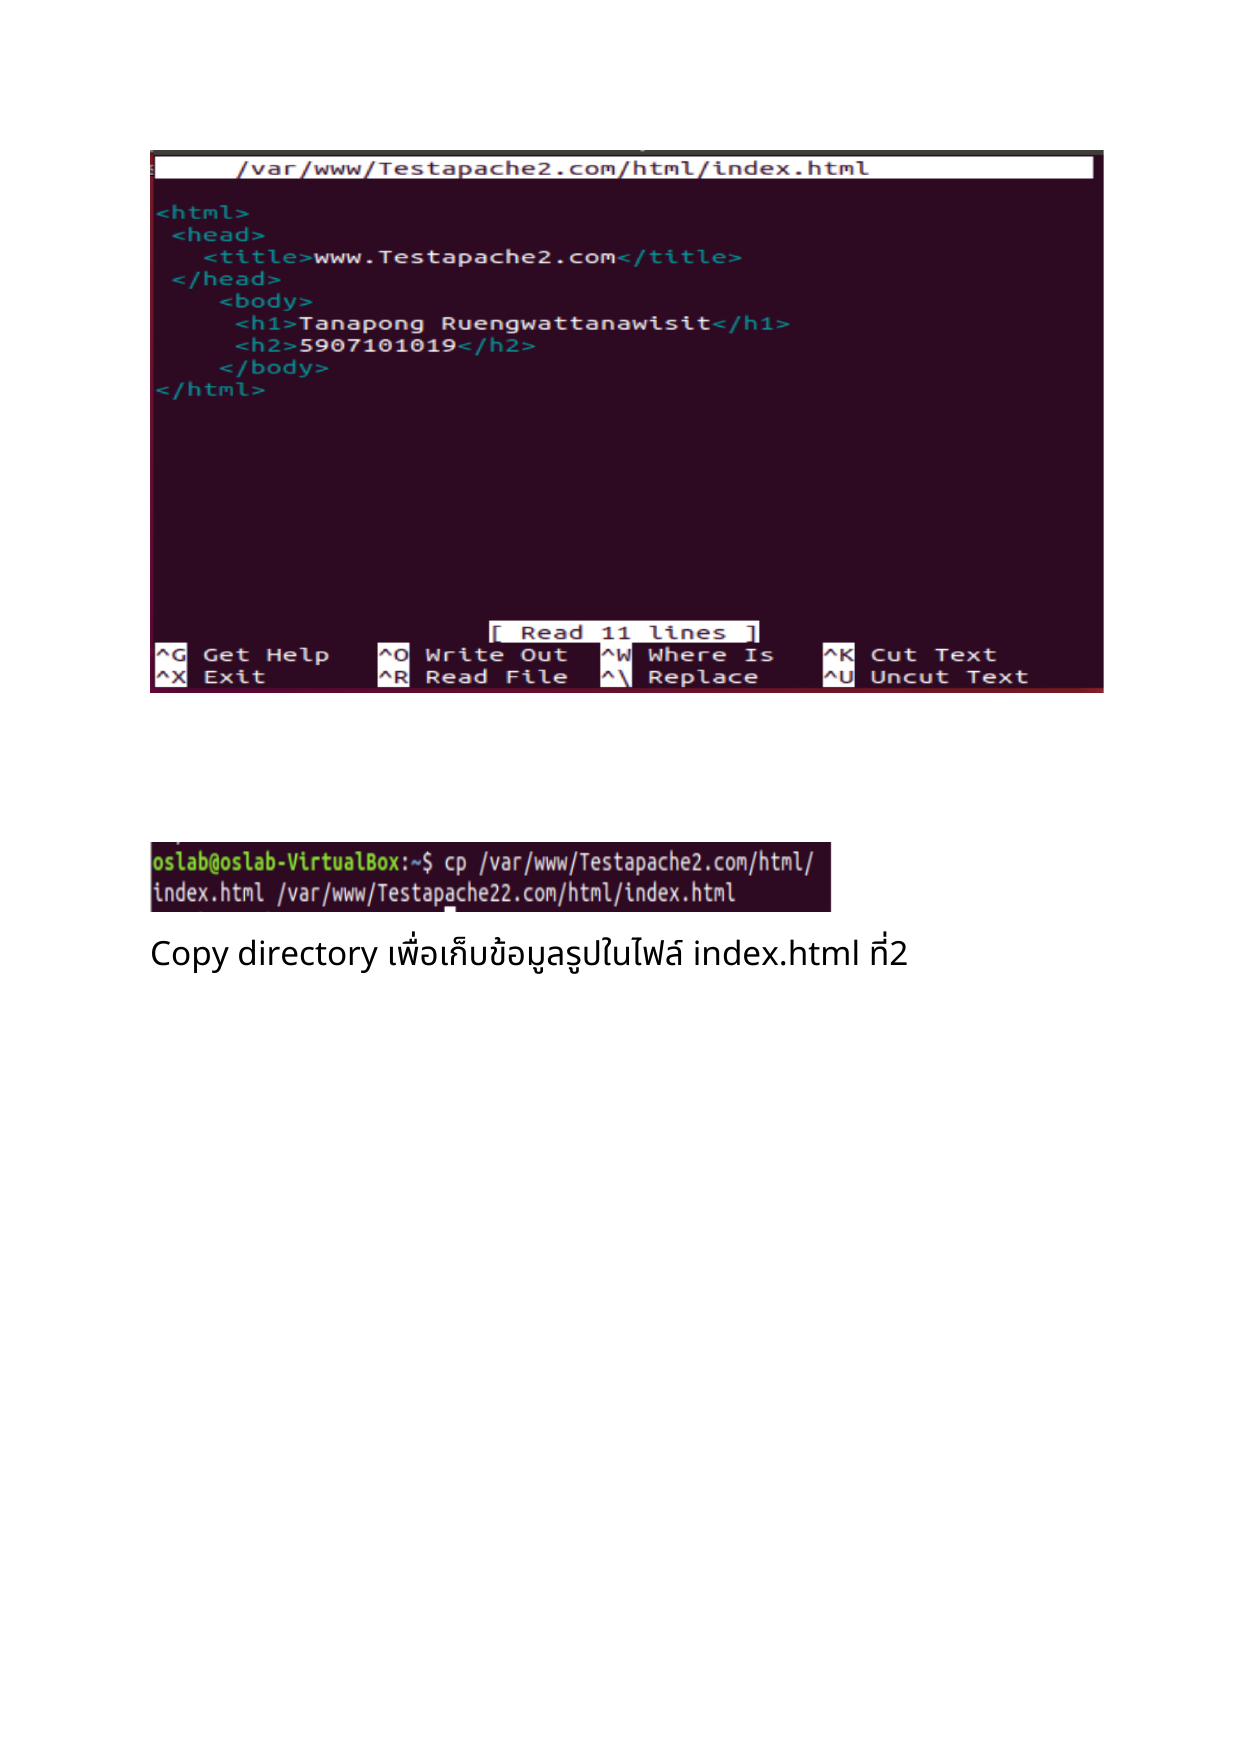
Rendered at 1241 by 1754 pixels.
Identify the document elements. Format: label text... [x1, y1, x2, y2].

picture [150, 150, 1104, 693]
picture [150, 842, 832, 912]
text Copy directory เพื่อเก็บข้อมูลรูปในไฟล์ index.html ที่2 [150, 930, 1090, 981]
